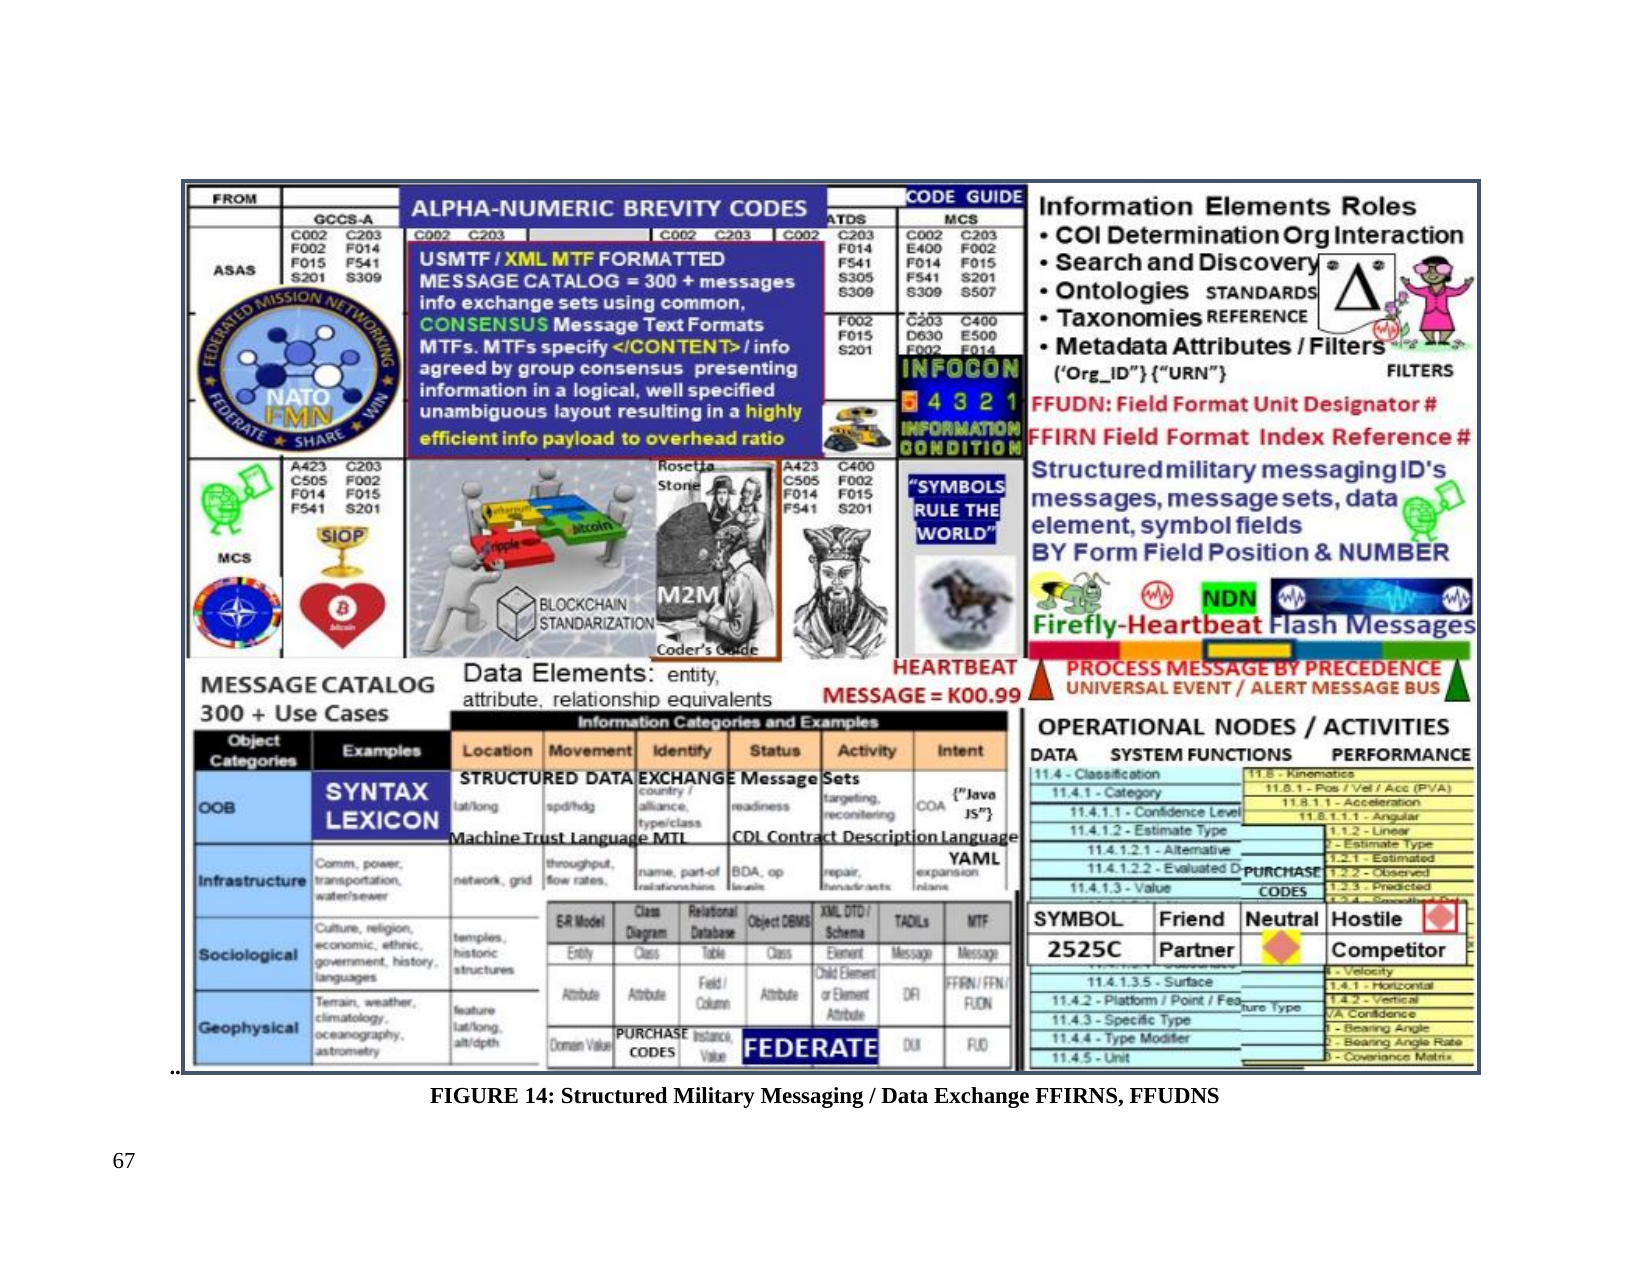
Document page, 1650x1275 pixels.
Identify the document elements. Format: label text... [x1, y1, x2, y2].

text FIGURE 14: Structured Military Messaging / Data Exchange FFIRNS, FFUDNS [37, 1082, 1612, 1108]
picture [185, 183, 1477, 1071]
